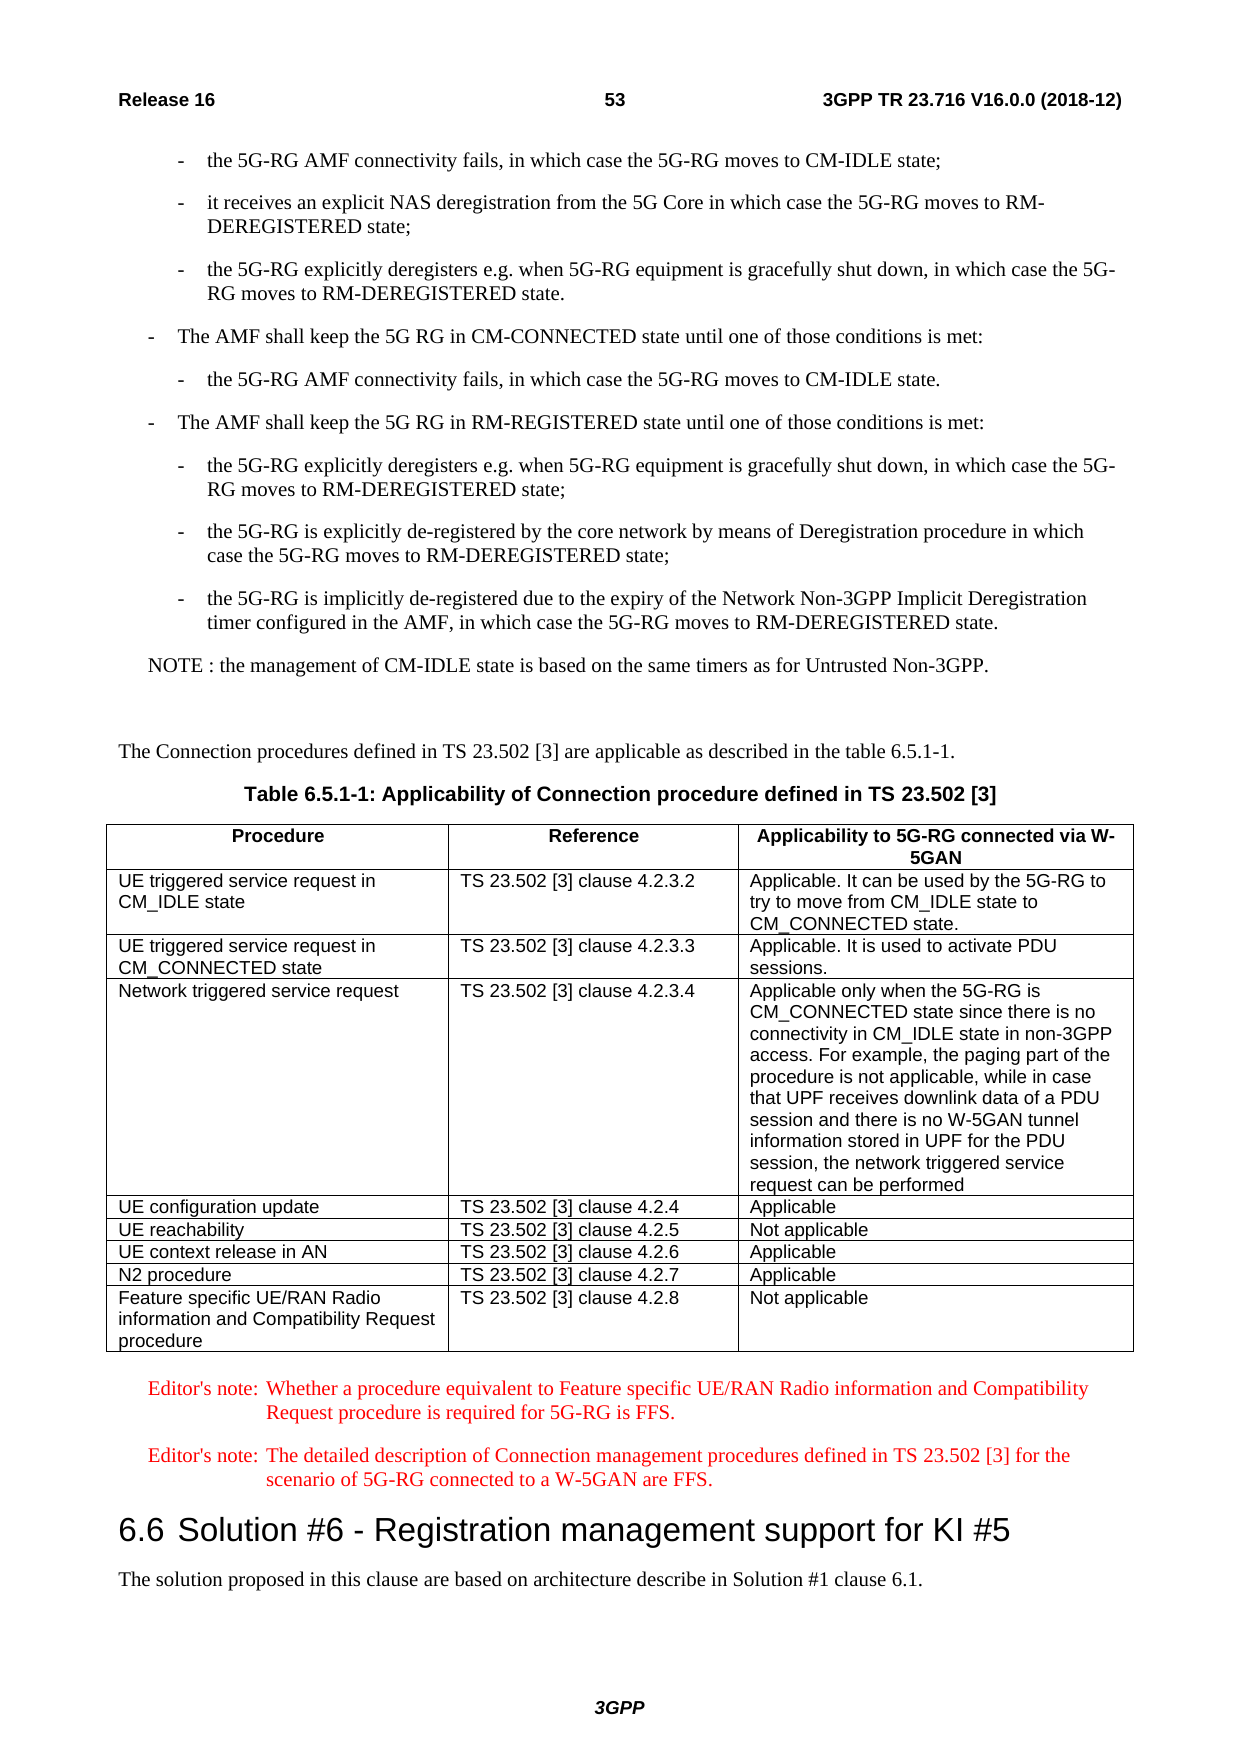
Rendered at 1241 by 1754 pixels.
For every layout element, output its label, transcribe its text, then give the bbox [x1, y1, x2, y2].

table_cell Feature specific UE/RAN Radio information and Compatibility Request procedure [107, 1286, 448, 1351]
table_header Reference [449, 825, 738, 868]
table_cell TS 23.502 [3] clause 4.2.7 [449, 1264, 738, 1285]
table_cell TS 23.502 [3] clause 4.2.4 [449, 1196, 738, 1218]
table_cell TS 23.502 [3] clause 4.2.8 [449, 1286, 738, 1351]
table_header Procedure [107, 825, 448, 868]
text The Connection procedures defined in TS 23.502 [3] are applicable as described in the table 6.5.1-1. [118, 739, 1122, 763]
table_cell TS 23.502 [3] clause 4.2.6 [449, 1241, 738, 1263]
table_cell Applicable. It can be used by the 5G-RG to try to move from CM_IDLE state to CM_CONNECTED state. [739, 870, 1133, 934]
text The solution proposed in this clause are based on architecture describe in Solution #1 clause 6.1. [118, 1567, 1122, 1591]
table_cell UE configuration update [107, 1196, 448, 1218]
table_cell Not applicable [739, 1219, 1133, 1240]
table_cell UE reachability [107, 1219, 448, 1240]
text - the 5G-RG is explicitly de-registered by the core network by means of Deregistration procedure in which case the 5G-RG moves to RM-DEREGISTERED state; [177, 519, 1122, 567]
table_cell Applicable only when the 5G-RG is CM_CONNECTED state since there is no connectivity in CM_IDLE state in non-3GPP access. For example, the paging part of the procedure is not applicable, while in case that UPF receives downlink data of a PDU session and there is no W-5GAN tunnel information stored in UPF for the PDU session, the network triggered service request can be performed [739, 979, 1133, 1195]
text - it receives an explicit NAS deregistration from the 5G Core in which case the 5G-RG moves to RM-DEREGISTERED state; [177, 190, 1122, 238]
text - The AMF shall keep the 5G RG in RM-REGISTERED state until one of those conditions is met: [148, 410, 1122, 434]
table_cell TS 23.502 [3] clause 4.2.3.3 [449, 935, 738, 978]
text Editor's note: Whether a procedure equivalent to Feature specific UE/RAN Radio information and Compatibility Request procedure is required for 5G-RG is FFS. [148, 1376, 1122, 1424]
table_header Applicability to 5G-RG connected via W-5GAN [739, 825, 1133, 868]
text NOTE : the management of CM-IDLE state is based on the same timers as for Untrusted Non-3GPP. [148, 653, 1122, 677]
table_cell Applicable [739, 1264, 1133, 1285]
text - the 5G-RG explicitly deregisters e.g. when 5G-RG equipment is gracefully shut down, in which case the 5G-RG moves to RM-DEREGISTERED state. [177, 257, 1122, 305]
table_cell UE context release in AN [107, 1241, 448, 1263]
table_cell TS 23.502 [3] clause 4.2.5 [449, 1219, 738, 1240]
table_cell UE triggered service request in CM_IDLE state [107, 870, 448, 934]
text Table 6.5.1-1: Applicability of Connection procedure defined in TS 23.502 [3] [118, 782, 1122, 806]
table_cell Applicable [739, 1241, 1133, 1263]
table_cell Applicable. It is used to activate PDU sessions. [739, 935, 1133, 978]
text Editor's note: The detailed description of Connection management procedures defined in TS 23.502 [3] for the scenario of 5G-RG connected to a W-5GAN are FFS. [148, 1443, 1122, 1491]
table_cell N2 procedure [107, 1264, 448, 1285]
text - The AMF shall keep the 5G RG in CM-CONNECTED state until one of those conditions is met: [148, 324, 1122, 348]
table_cell UE triggered service request in CM_CONNECTED state [107, 935, 448, 978]
table_cell Network triggered service request [107, 979, 448, 1195]
table_cell TS 23.502 [3] clause 4.2.3.2 [449, 870, 738, 934]
text - the 5G-RG is implicitly de-registered due to the expiry of the Network Non-3GPP Implicit Deregistration timer configured in the AMF, in which case the 5G-RG moves to RM-DEREGISTERED state. [177, 586, 1122, 634]
table_cell Not applicable [739, 1286, 1133, 1351]
table_cell TS 23.502 [3] clause 4.2.3.4 [449, 979, 738, 1195]
text - the 5G-RG AMF connectivity fails, in which case the 5G-RG moves to CM-IDLE state. [177, 367, 1122, 391]
subtitle 6.6 Solution #6 - Registration management support for KI #5 [118, 1510, 1122, 1548]
text - the 5G-RG explicitly deregisters e.g. when 5G-RG equipment is gracefully shut down, in which case the 5G-RG moves to RM-DEREGISTERED state; [177, 452, 1122, 501]
text - the 5G-RG AMF connectivity fails, in which case the 5G-RG moves to CM-IDLE state; [177, 147, 1122, 172]
table_cell Applicable [739, 1196, 1133, 1218]
